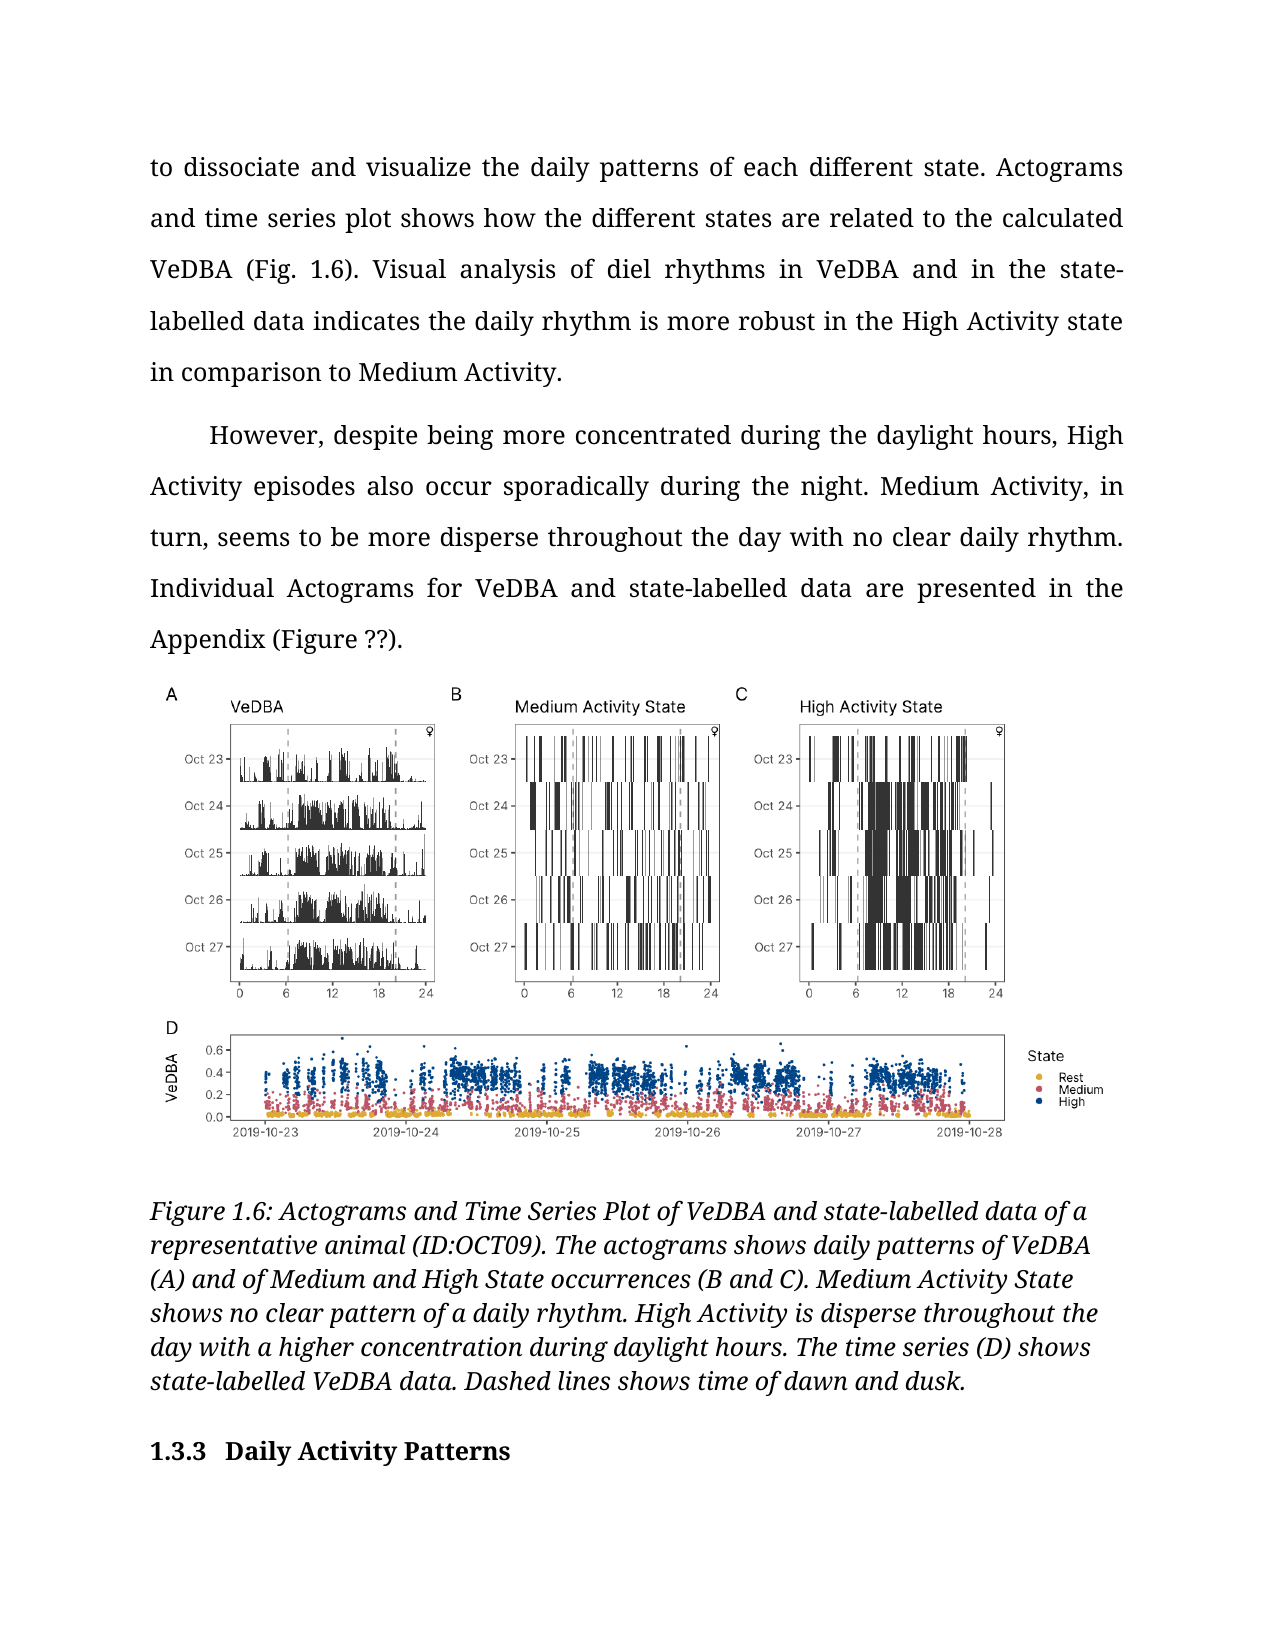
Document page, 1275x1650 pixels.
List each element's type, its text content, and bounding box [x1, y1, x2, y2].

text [150, 150, 1125, 388]
text However, despite being more concentrated during the daylight hours, High Activity episodes also occur sporadically during the night. Medium Activity, in turn, seems to be more disperse throughout the day with no clear daily rhythm. Individual Actograms for VeDBA and state-labelled data are presented in the Appendix (Figure ??). [150, 418, 1125, 656]
text Figure 1.6: Actograms and Time Series Plot of VeDBA and state-labelled data of a representative animal (ID:OCT09). The actograms shows daily patterns of VeDBA (A) and of Medium and High State occurrences (B and C). Medium Activity State shows no clear pattern of a daily rhythm. High Activity is disperse throughout the day with a higher concentration during daylight hours. The time series (D) shows state-labelled VeDBA data. Dashed lines shows time of dawn and dusk. [150, 1193, 1125, 1398]
picture [150, 685, 1125, 1173]
subtitle 1.3.3 Daily Activity Patterns [150, 1433, 1125, 1467]
